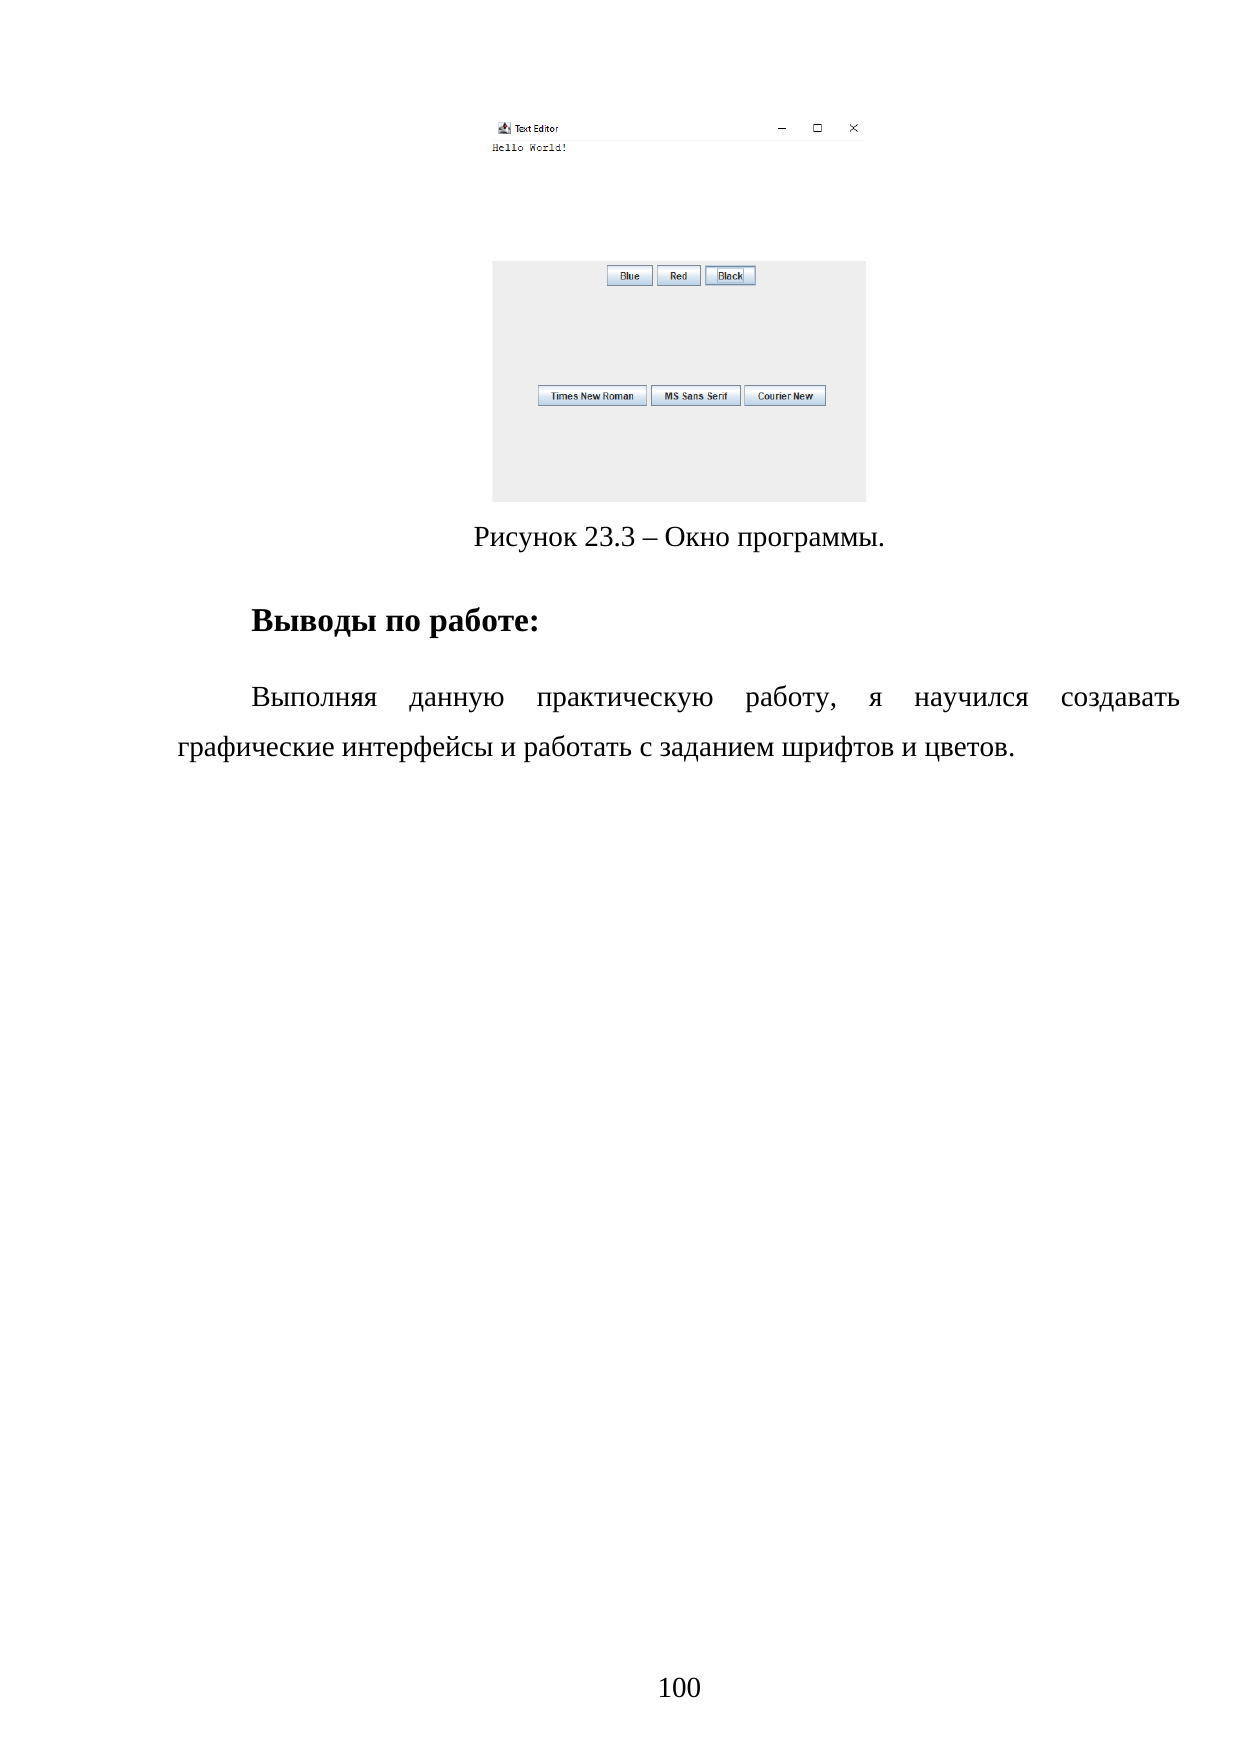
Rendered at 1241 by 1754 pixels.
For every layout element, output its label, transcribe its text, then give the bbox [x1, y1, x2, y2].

text Выводы по работе: [251, 600, 1181, 639]
text Выполняя данную практическую работу, я научился создавать графические интерфейсы и работать с заданием шрифтов и цветов. [177, 679, 1181, 762]
text Рисунок 23.3 – Окно программы. [177, 519, 1181, 552]
picture [492, 118, 867, 502]
